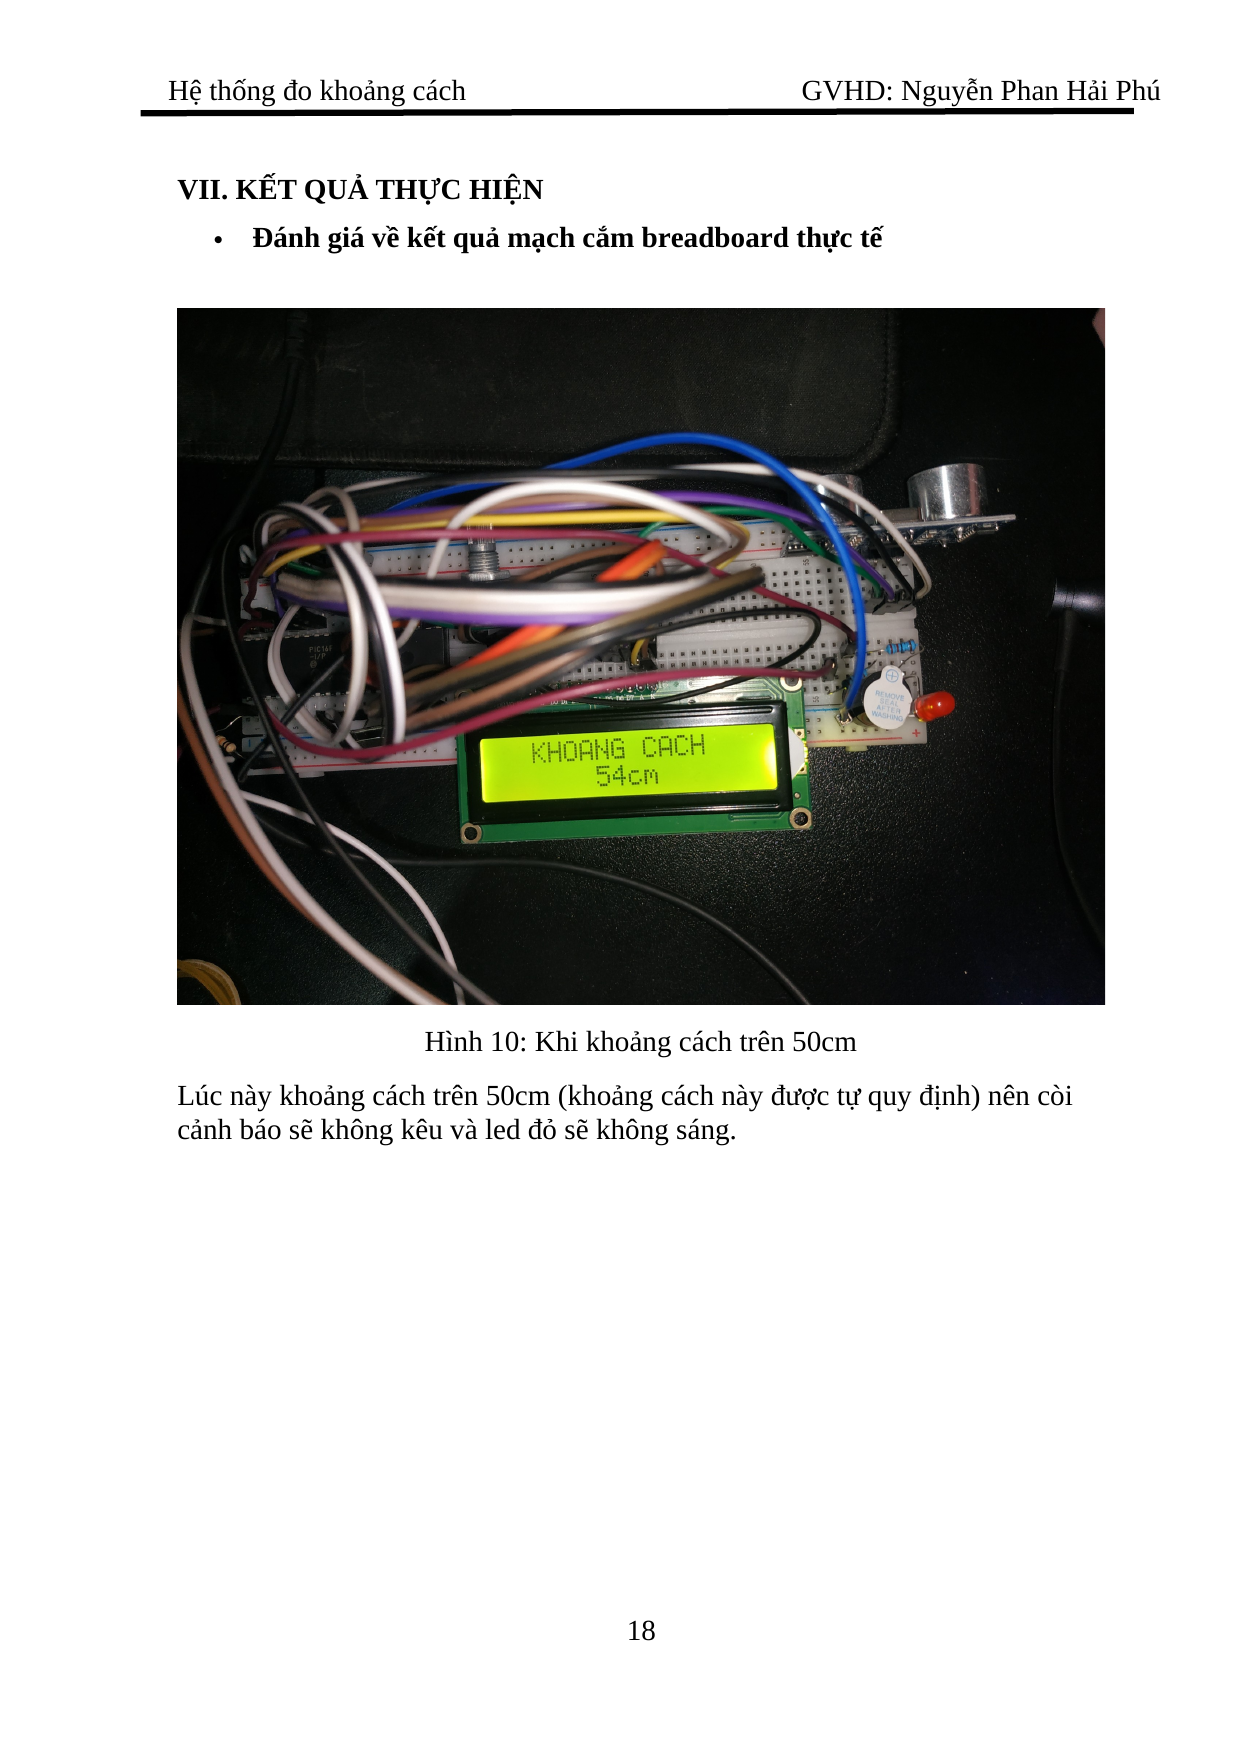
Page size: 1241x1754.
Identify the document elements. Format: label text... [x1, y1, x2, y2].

list Đánh giá về kết quả mạch cắm breadboard thực tế [214, 221, 1105, 254]
text Lúc này khoảng cách trên 50cm (khoảng cách này được tự quy định) nên còi cảnh báo sẽ không kêu và led đỏ sẽ không sáng. [177, 1078, 1104, 1146]
subtitle VII. KẾT QUẢ THỰC HIỆN [177, 172, 1105, 206]
text Hình 10: Khi khoảng cách trên 50cm [177, 1024, 1104, 1058]
picture [177, 308, 1106, 1005]
